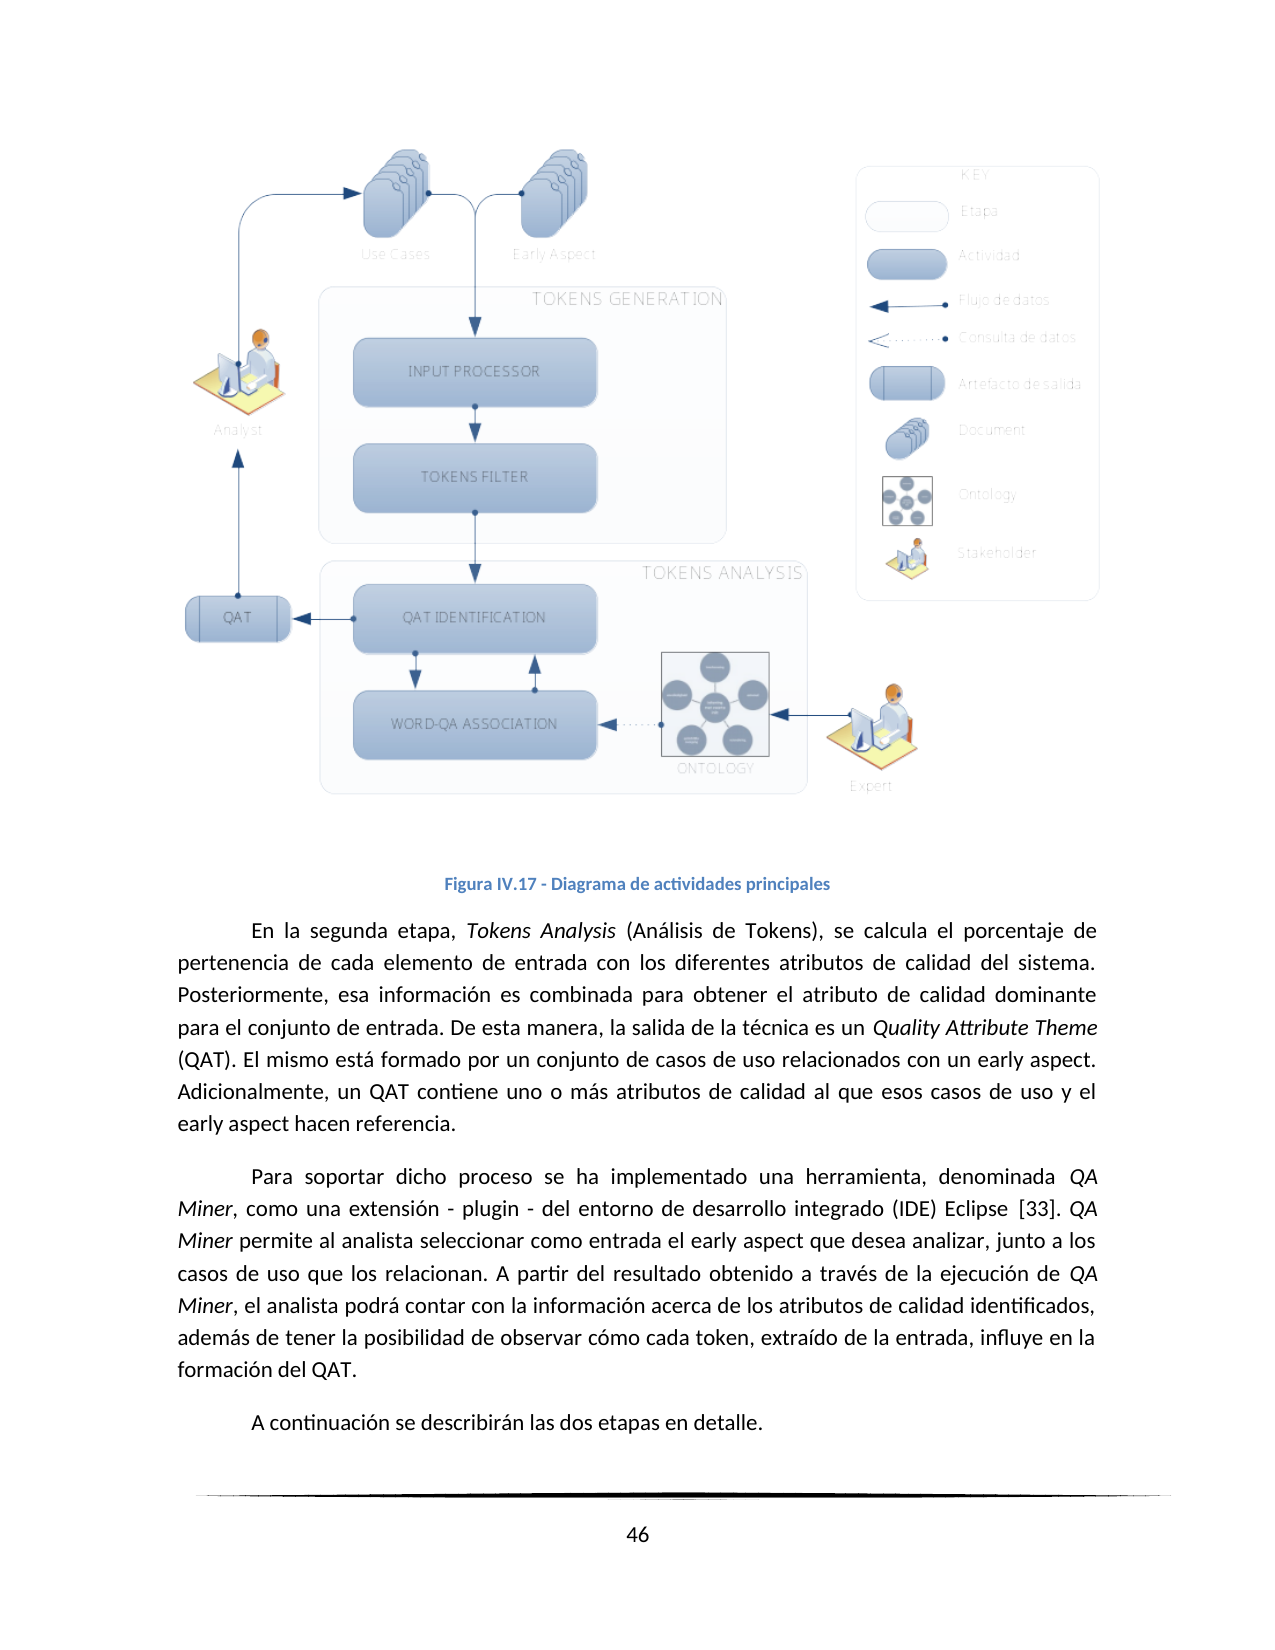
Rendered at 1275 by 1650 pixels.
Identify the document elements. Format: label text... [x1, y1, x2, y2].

text Para soportar dicho proceso se ha implementado una herramienta, denominada QA Miner, como una extensión - plugin - del entorno de desarrollo integrado (IDE) Eclipse. QA Miner permite al analista seleccionar como entrada el early aspect que desea analizar, junto a los casos de uso que los relacionan. A partir del resultado obtenido a través de la ejecución de QA Miner, el analista podrá contar con la información acerca de los atributos de calidad identificados, además de tener la posibilidad de observar cómo cada token, extraído de la entrada, influye en la formación del QAT. [177, 1162, 1098, 1383]
picture [195, 1492, 1172, 1500]
text A continuación se describirán las dos etapas en detalle. [177, 1408, 1098, 1436]
text En la segunda etapa, Tokens Analysis (Análisis de Tokens), se calcula el porcentaje de pertenencia de cada elemento de entrada con los diferentes atributos de calidad del sistema. Posteriormente, esa información es combinada para obtener el atributo de calidad dominante para el conjunto de entrada. De esta manera, la salida de la técnica es un Quality Attribute Theme (QAT). El mismo está formado por un conjunto de casos de uso relacionados con un early aspect. Adicionalmente, un QAT contiene uno o más atributos de calidad al que esos casos de uso y el early aspect hacen referencia. [177, 916, 1098, 1137]
